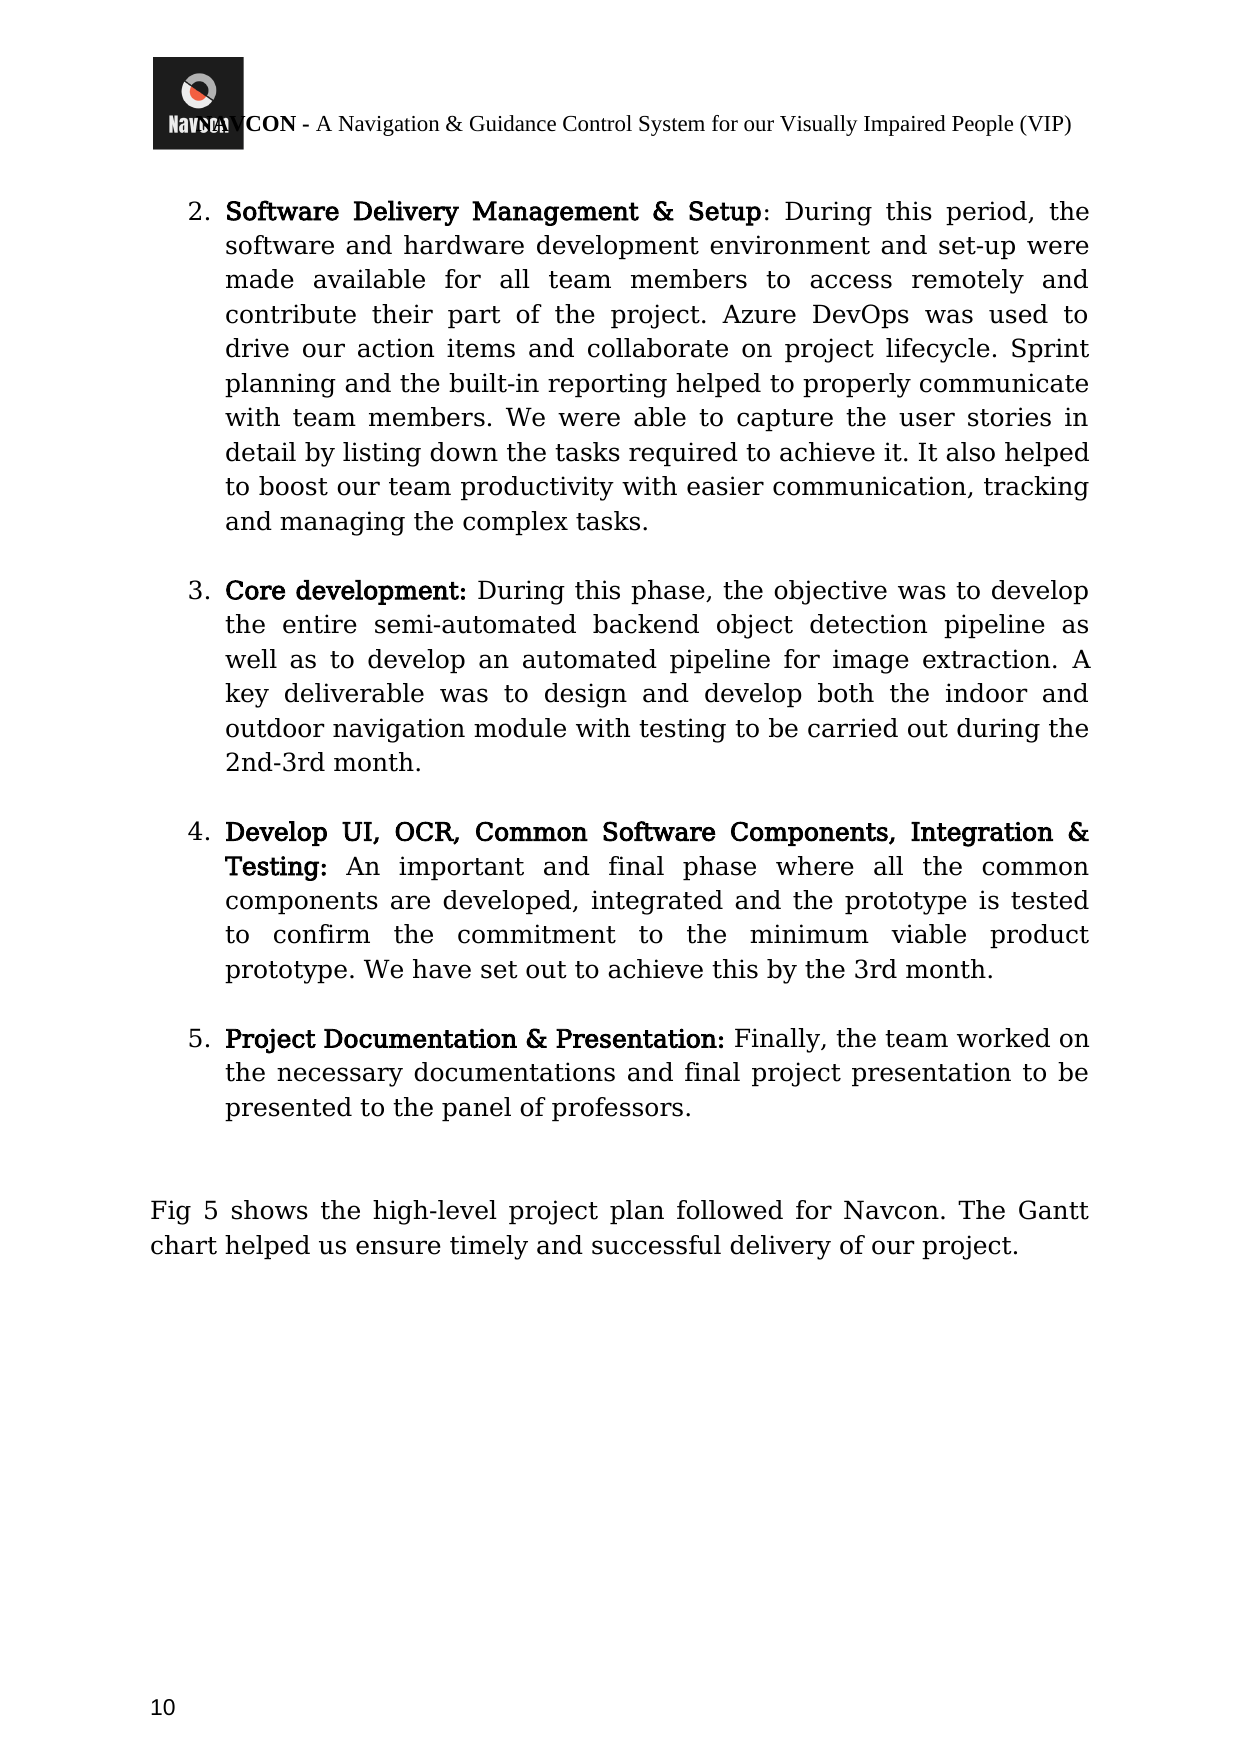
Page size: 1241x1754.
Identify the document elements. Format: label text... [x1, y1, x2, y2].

text Fig 5 shows the high-level project plan followed for Navcon. The Gantt chart helped us ensure timely and successful delivery of our project. [150, 1195, 1090, 1259]
list Software Delivery Management & Setup: During this period, the software and hardware development environment and set-up were made available for all team members to access remotely and contribute their part of the project. Azure DevOps was used to drive our action items and collaborate on project lifecycle. Sprint planning and the built-in reporting helped to properly communicate with team members. We were able to capture the user stories in detail by listing down the tasks required to achieve it. It also helped to boost our team productivity with easier communication, tracking and managing the complex tasks. [187, 195, 1090, 535]
list Project Documentation & Presentation: Finally, the team worked on the necessary documentations and final project presentation to be presented to the panel of professors. [187, 1023, 1090, 1122]
list Core development: During this phase, the objective was to develop the entire semi-automated backend object detection pipeline as well as to develop an automated pipeline for image extraction. A key deliverable was to design and develop both the indoor and outdoor navigation module with testing to be carried out during the 2nd-3rd month. [187, 574, 1090, 777]
picture [153, 57, 244, 150]
list Develop UI, OCR, Common Software Components, Integration & Testing: An important and final phase where all the common components are developed, integrated and the prototype is tested to confirm the commitment to the minimum viable product prototype. We have set out to achieve this by the 3rd month. [187, 816, 1090, 984]
